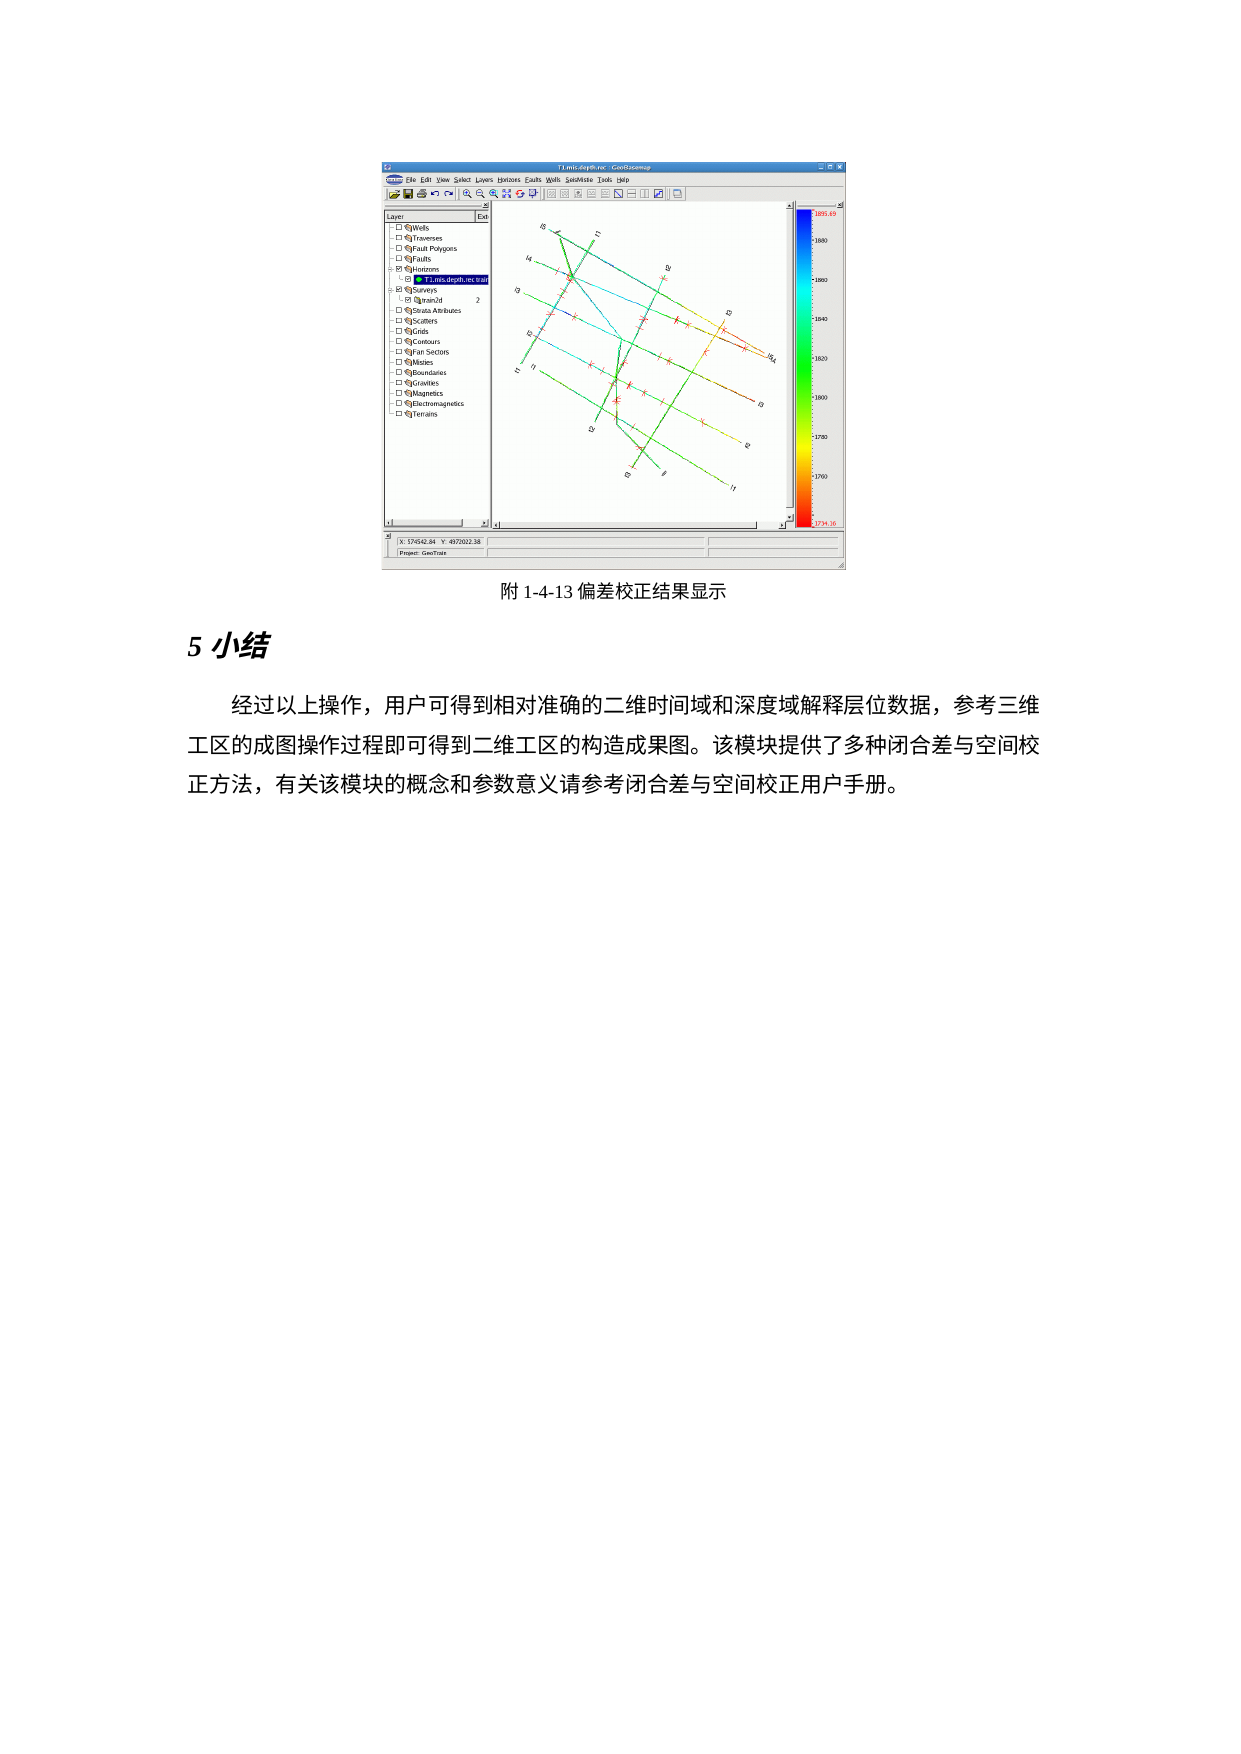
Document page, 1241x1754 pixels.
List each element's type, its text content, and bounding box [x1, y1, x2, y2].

subtitle 5 小结 [187, 623, 1053, 665]
text 附1-4-13 偏差校正结果显示 [175, 576, 1053, 604]
text 经过以上操作，用户可得到相对准确的二维时间域和深度域解释层位数据，参考三维工区的成图操作过程即可得到二维工区的构造成果图。该模块提供了多种闭合差与空间校正方法，有关该模块的概念和参数意义请参考闭合差与空间校正用户手册。 [187, 688, 1053, 799]
picture [381, 162, 846, 570]
